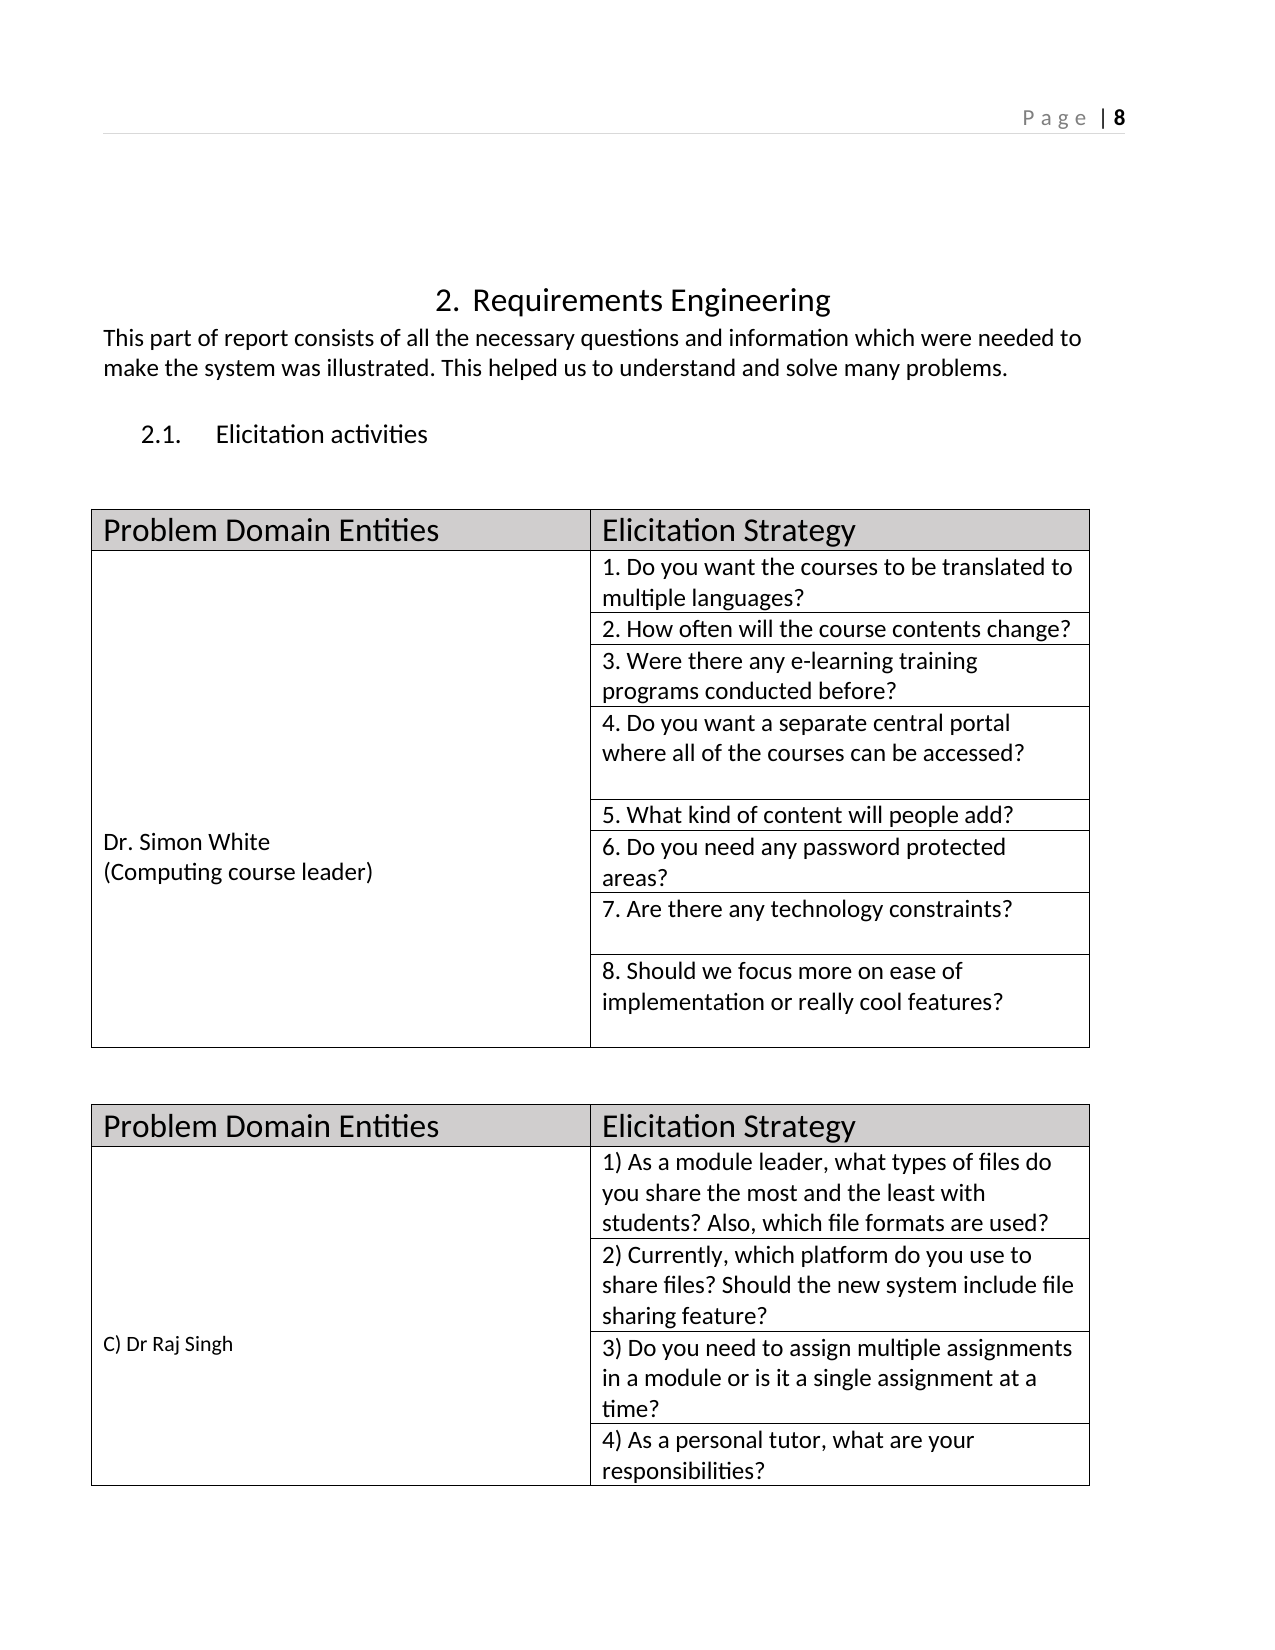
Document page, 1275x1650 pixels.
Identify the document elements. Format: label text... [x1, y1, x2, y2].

table_cell C) Dr Raj Singh [92, 1147, 590, 1485]
table_cell 4) As a personal tutor, what are your responsibilities? [591, 1424, 1089, 1485]
table_header Problem Domain Entities [92, 1105, 590, 1146]
table_cell 2. How often will the course contents change? [591, 613, 1089, 644]
table_cell 4. Do you want a separate central portal where all of the courses can be accessed? [591, 707, 1089, 798]
table_cell 7. Are there any technology constraints? [591, 893, 1089, 954]
table_header Problem Domain Entities [92, 510, 590, 550]
table_header Elicitation Strategy [591, 1105, 1089, 1146]
subtitle Elicitation activities [141, 418, 1125, 451]
table_cell 5. What kind of content will people add? [591, 800, 1089, 830]
table_cell 1) As a module leader, what types of files do you share the most and the least with students? Also, which file formats are used? [591, 1147, 1089, 1238]
table_cell 1. Do you want the courses to be translated to multiple languages? [591, 551, 1089, 612]
table_cell 3. Were there any e-learning training programs conducted before? [591, 645, 1089, 706]
table_header Elicitation Strategy [591, 510, 1089, 550]
table_cell 6. Do you need any password protected areas? [591, 831, 1089, 892]
subtitle Requirements Engineering [141, 279, 1125, 319]
table_cell 2) Currently, which platform do you use to share files? Should the new system include file sharing feature? [591, 1239, 1089, 1331]
table_cell 8. Should we focus more on ease of implementation or really cool features? [591, 955, 1089, 1047]
table_cell 3) Do you need to assign multiple assignments in a module or is it a single assignment at a time? [591, 1332, 1089, 1423]
text This part of report consists of all the necessary questions and information which were needed to make the system was illustrated. This helped us to understand and solve many problems. [103, 322, 1125, 383]
table_cell Dr. Simon White (Computing course leader) [92, 551, 590, 1047]
